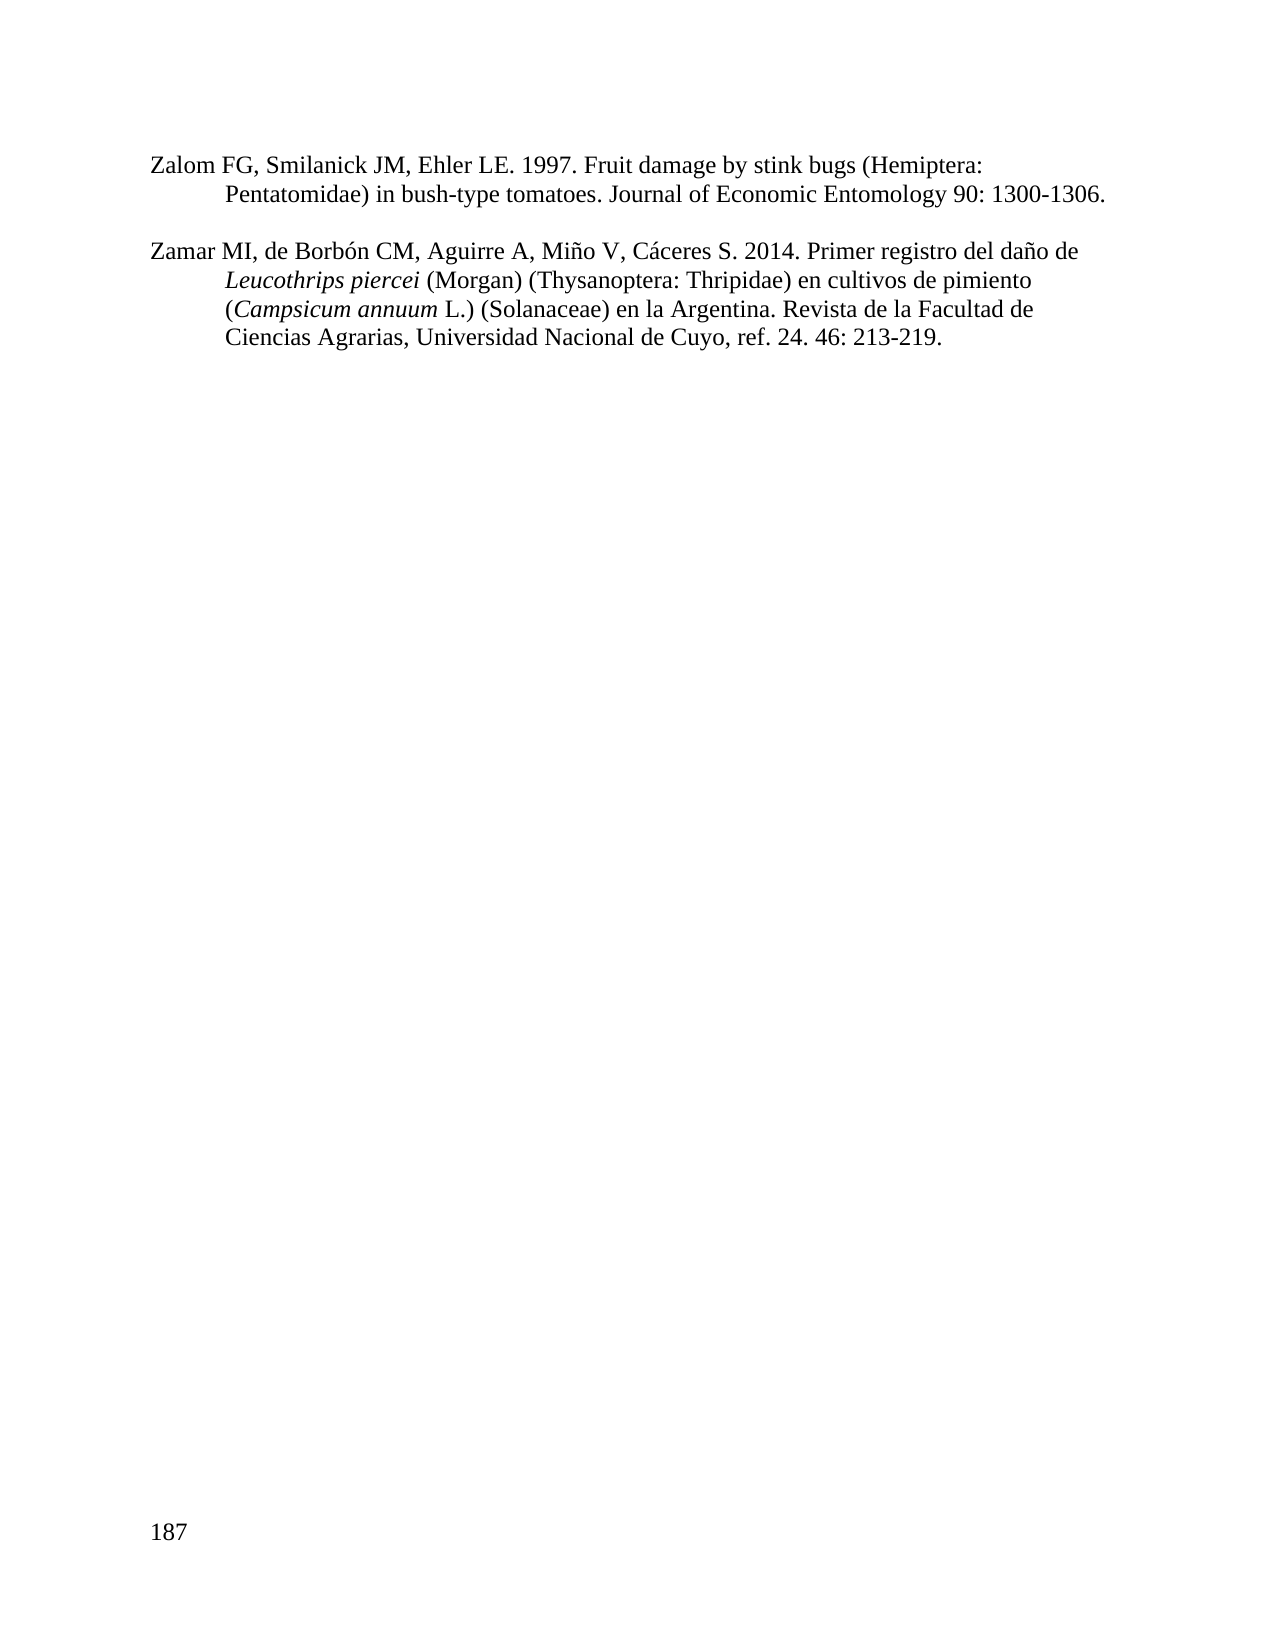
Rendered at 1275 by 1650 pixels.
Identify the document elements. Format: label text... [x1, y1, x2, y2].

text Zamar MI, de Borbón CM, Aguirre A, Miño V, Cáceres S. 2014. Primer registro del daño de Leucothrips piercei (Morgan) (Thysanoptera: Thripidae) en cultivos de pimiento (Campsicum annuum L.) (Solanaceae) en la Argentina. Revista de la Facultad de Ciencias Agrarias, Universidad Nacional de Cuyo, ref. 24. 46: 213-219. [150, 236, 1125, 351]
text Zalom FG, Smilanick JM, Ehler LE. 1997. Fruit damage by stink bugs (Hemiptera: Pentatomidae) in bush-type tomatoes. Journal of Economic Entomology 90: 1300-1306. [150, 150, 1125, 207]
